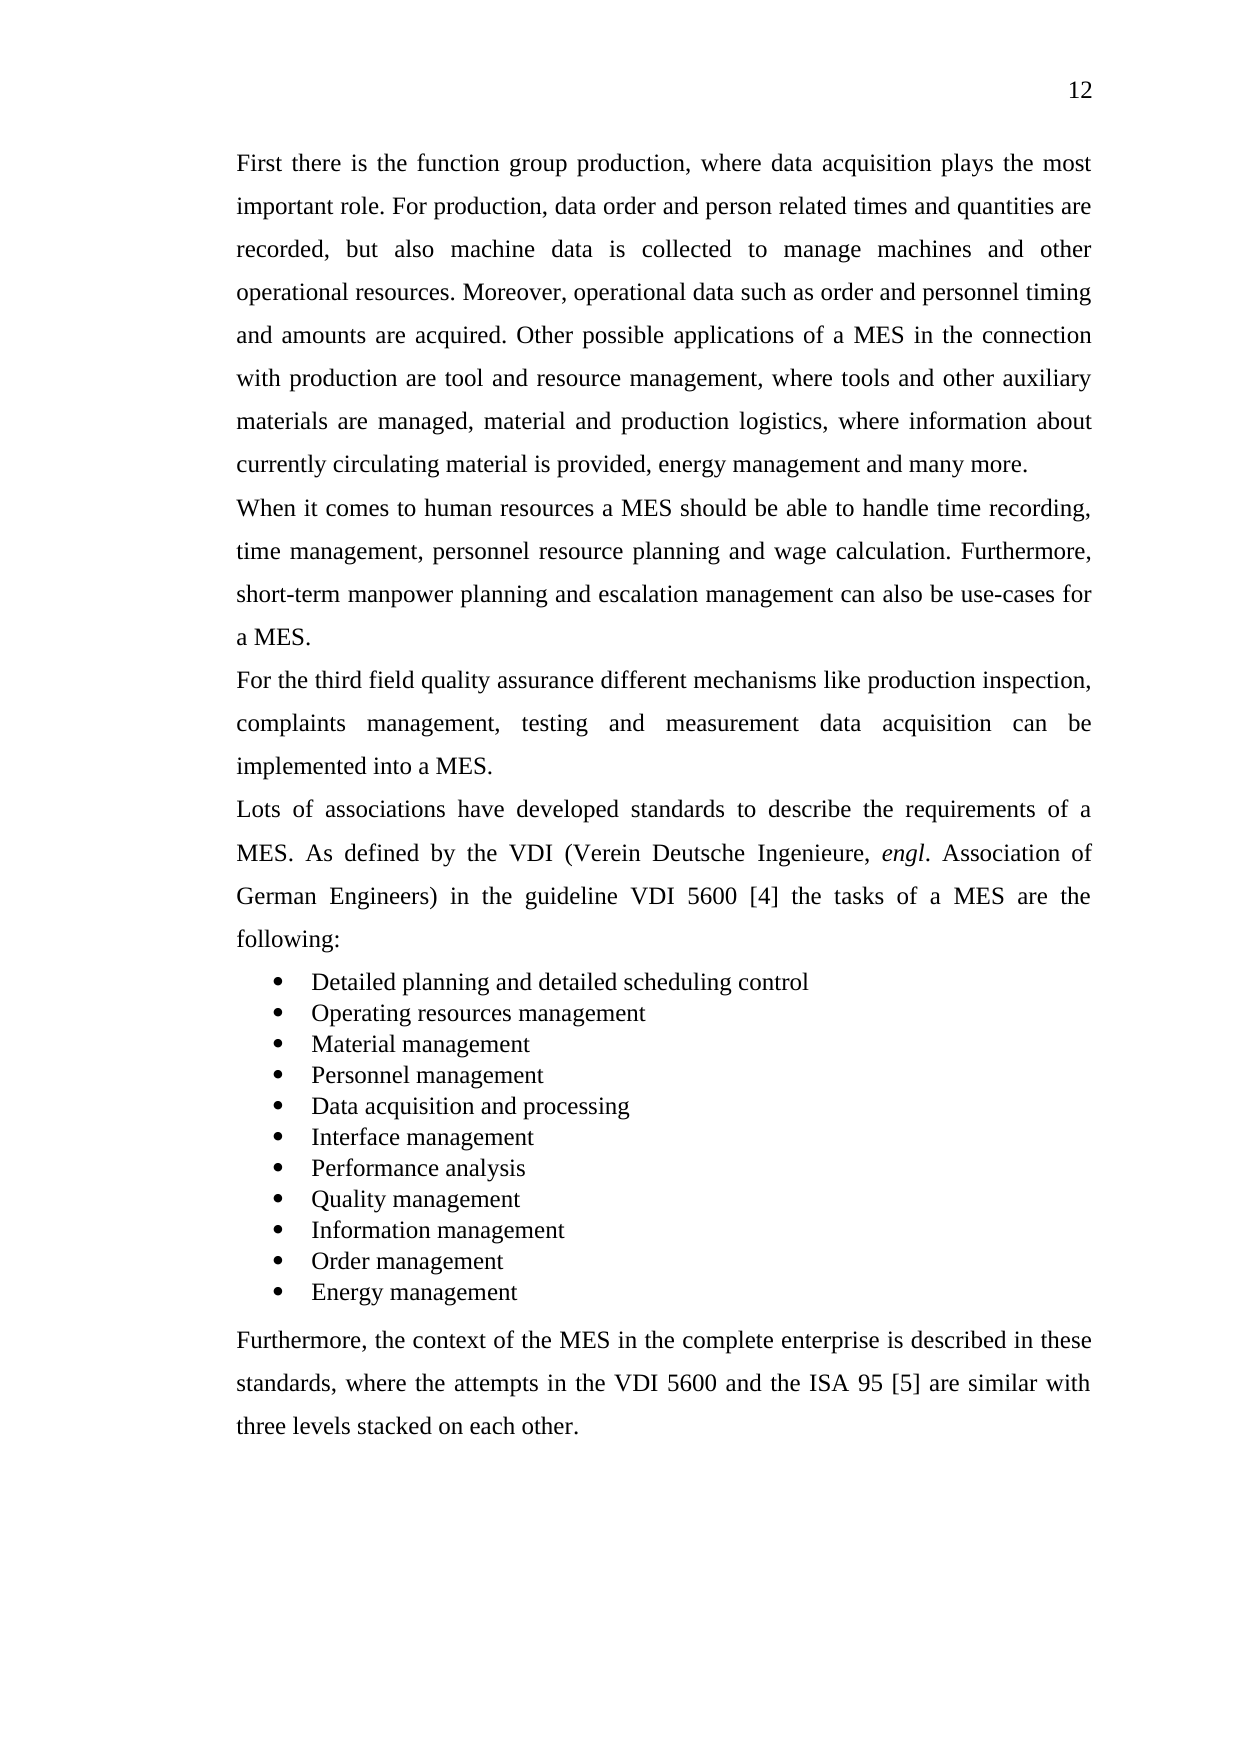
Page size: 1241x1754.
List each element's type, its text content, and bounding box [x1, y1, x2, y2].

list Interface management [274, 1122, 1092, 1151]
list Performance analysis [274, 1153, 1092, 1182]
list Personnel management [274, 1060, 1092, 1089]
list Detailed planning and detailed scheduling control [274, 967, 1092, 996]
list Information management [274, 1215, 1092, 1244]
list Quality management [274, 1184, 1092, 1213]
text For the third field quality assurance different mechanisms like production inspection, complaints management, testing and measurement data acquisition can be implemented into a MES. [236, 665, 1092, 780]
list Operating resources management [274, 998, 1092, 1027]
text Lots of associations have developed standards to describe the requirements of a MES. As defined by the VDI (Verein Deutsche Ingenieure, engl. Association of German Engineers) in the guideline VDI 5600 [4] the tasks of a MES are the following: [236, 794, 1092, 953]
text When it comes to human resources a MES should be able to handle time recording, time management, personnel resource planning and wage calculation. Furthermore, short-term manpower planning and escalation management can also be use-cases for a MES. [236, 493, 1092, 651]
list Material management [274, 1029, 1092, 1058]
text Furthermore, the context of the MES in the complete enterprise is described in these standards, where the attempts in the VDI 5600 and the ISA 95 [5] are similar with three levels stacked on each other. [236, 1325, 1092, 1440]
list Data acquisition and processing [274, 1091, 1092, 1120]
list Order management [274, 1246, 1092, 1275]
text First there is the function group production, where data acquisition plays the most important role. For production, data order and person related times and quantities are recorded, but also machine data is collected to manage machines and other operational resources. Moreover, operational data such as order and personnel timing and amounts are acquired. Other possible applications of a MES in the connection with production are tool and resource management, where tools and other auxiliary materials are managed, material and production logistics, where information about currently circulating material is provided, energy management and many more. [236, 148, 1092, 478]
list Energy management [274, 1277, 1092, 1306]
